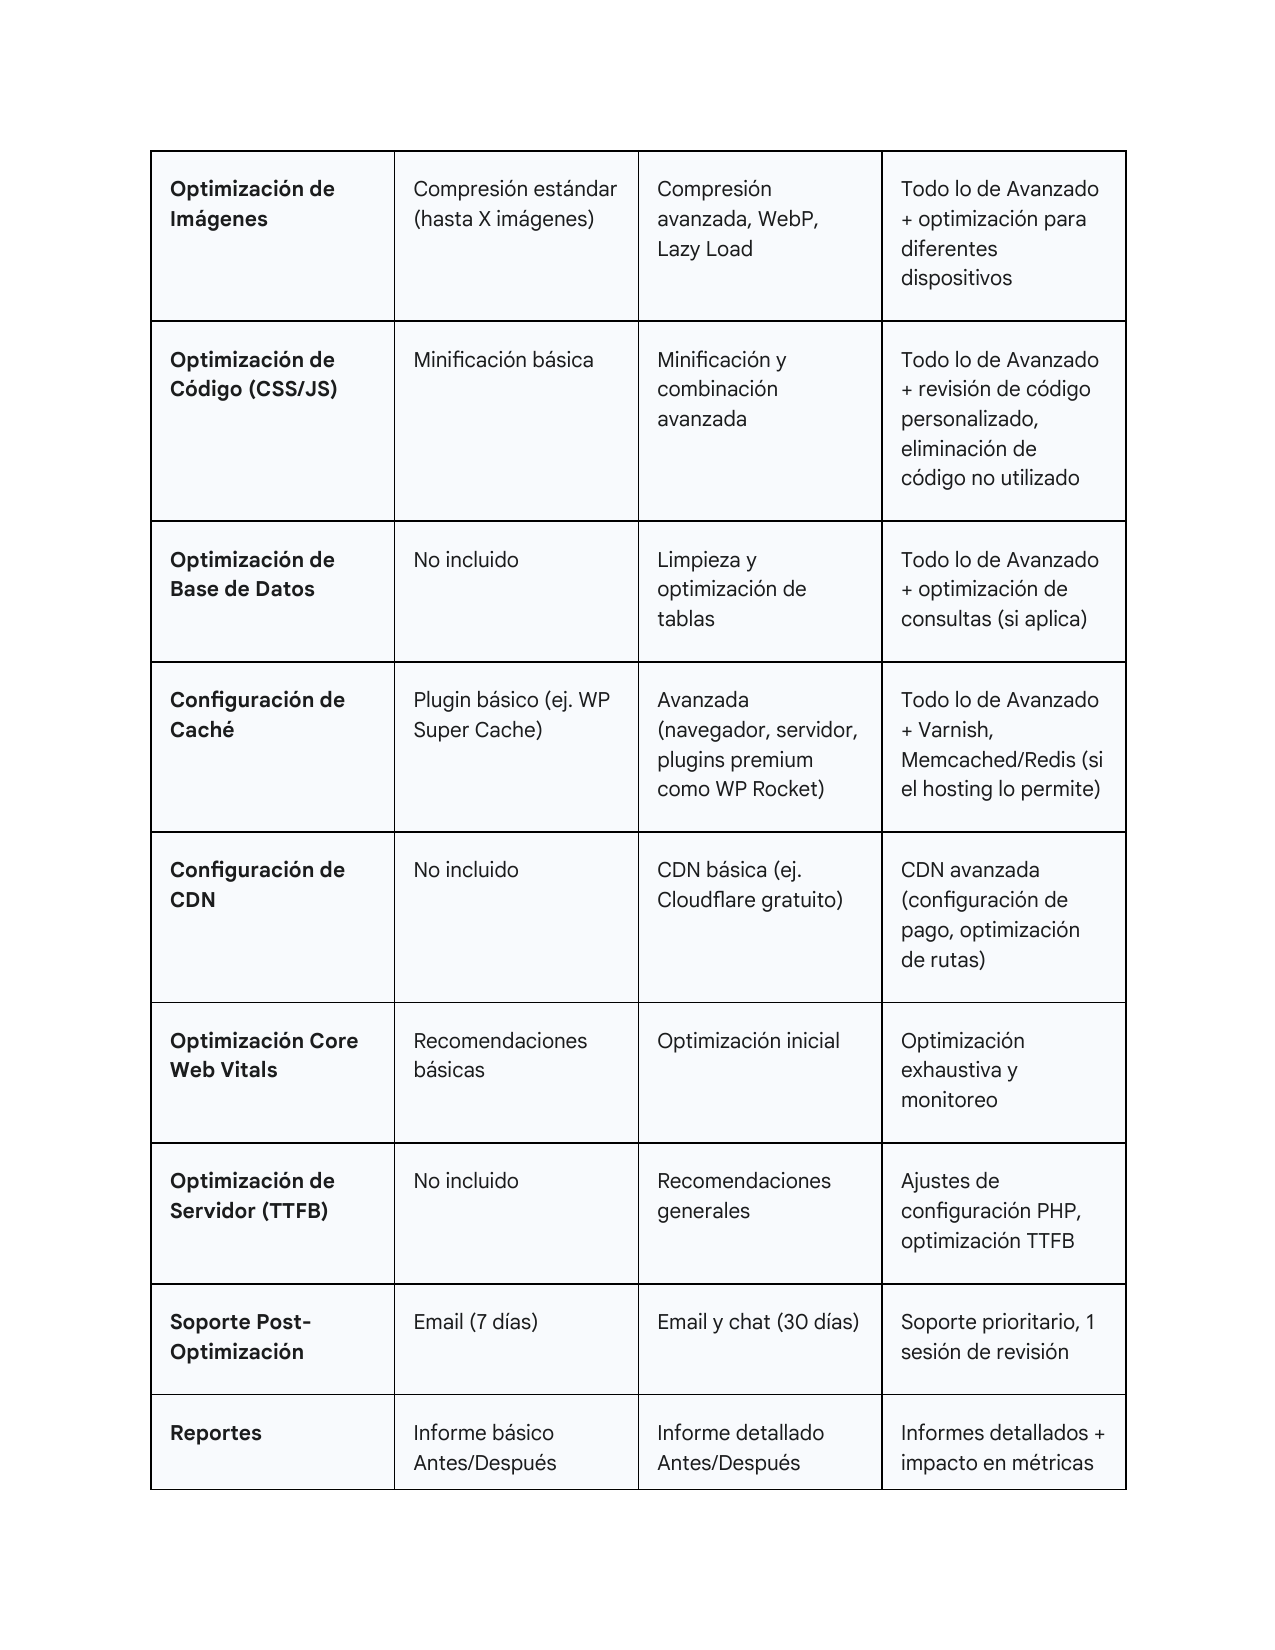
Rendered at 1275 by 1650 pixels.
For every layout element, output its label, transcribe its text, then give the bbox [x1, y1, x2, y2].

table_cell Compresión estándar (hasta X imágenes) [395, 152, 638, 320]
table_cell Email (7 días) [395, 1285, 638, 1394]
table_cell Soporte Post-Optimización [152, 1285, 394, 1394]
table_cell Configuración de CDN [152, 833, 394, 1002]
table_cell Recomendaciones básicas [395, 1003, 638, 1142]
table_cell Ajustes de configuración PHP, optimización TTFB [883, 1144, 1125, 1283]
table_cell Todo lo de Avanzado + Varnish, Memcached/Redis (si el hosting lo permite) [883, 663, 1125, 831]
table_cell Configuración de Caché [152, 663, 394, 831]
table_cell Optimización inicial [639, 1003, 881, 1142]
table_cell Minificación básica [395, 322, 638, 520]
table_cell Optimización de Base de Datos [152, 522, 394, 661]
table_cell CDN avanzada (configuración de pago, optimización de rutas) [883, 833, 1125, 1002]
table_cell No incluido [395, 522, 638, 661]
table_cell Optimización Core Web Vitals [152, 1003, 394, 1142]
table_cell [639, 1395, 881, 1488]
table_cell Recomendaciones generales [639, 1144, 881, 1283]
table_cell CDN básica (ej. Cloudflare gratuito) [639, 833, 881, 1002]
table_cell Todo lo de Avanzado + revisión de código personalizado, eliminación de código no utilizado [883, 322, 1125, 520]
table_cell Todo lo de Avanzado + optimización de consultas (si aplica) [883, 522, 1125, 661]
table_cell Minificación y combinación avanzada [639, 322, 881, 520]
table_cell No incluido [395, 1144, 638, 1283]
table_cell Compresión avanzada, WebP, Lazy Load [639, 152, 881, 320]
table_cell Todo lo de Avanzado + optimización para diferentes dispositivos [883, 152, 1125, 320]
table_cell Optimización de Código (CSS/JS) [152, 322, 394, 520]
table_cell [883, 1395, 1125, 1488]
table_cell Limpieza y optimización de tablas [639, 522, 881, 661]
table_cell Plugin básico (ej. WP Super Cache) [395, 663, 638, 831]
table_cell Email y chat (30 días) [639, 1285, 881, 1394]
table_cell Optimización exhaustiva y monitoreo [883, 1003, 1125, 1142]
table_cell Soporte prioritario, 1 sesión de revisión [883, 1285, 1125, 1394]
table_cell Avanzada (navegador, servidor, plugins premium como WP Rocket) [639, 663, 881, 831]
table_cell No incluido [395, 833, 638, 1002]
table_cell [395, 1395, 638, 1488]
table_cell Optimización de Imágenes [152, 152, 394, 320]
table_cell Optimización de Servidor (TTFB) [152, 1144, 394, 1283]
table_cell Reportes [152, 1395, 394, 1488]
